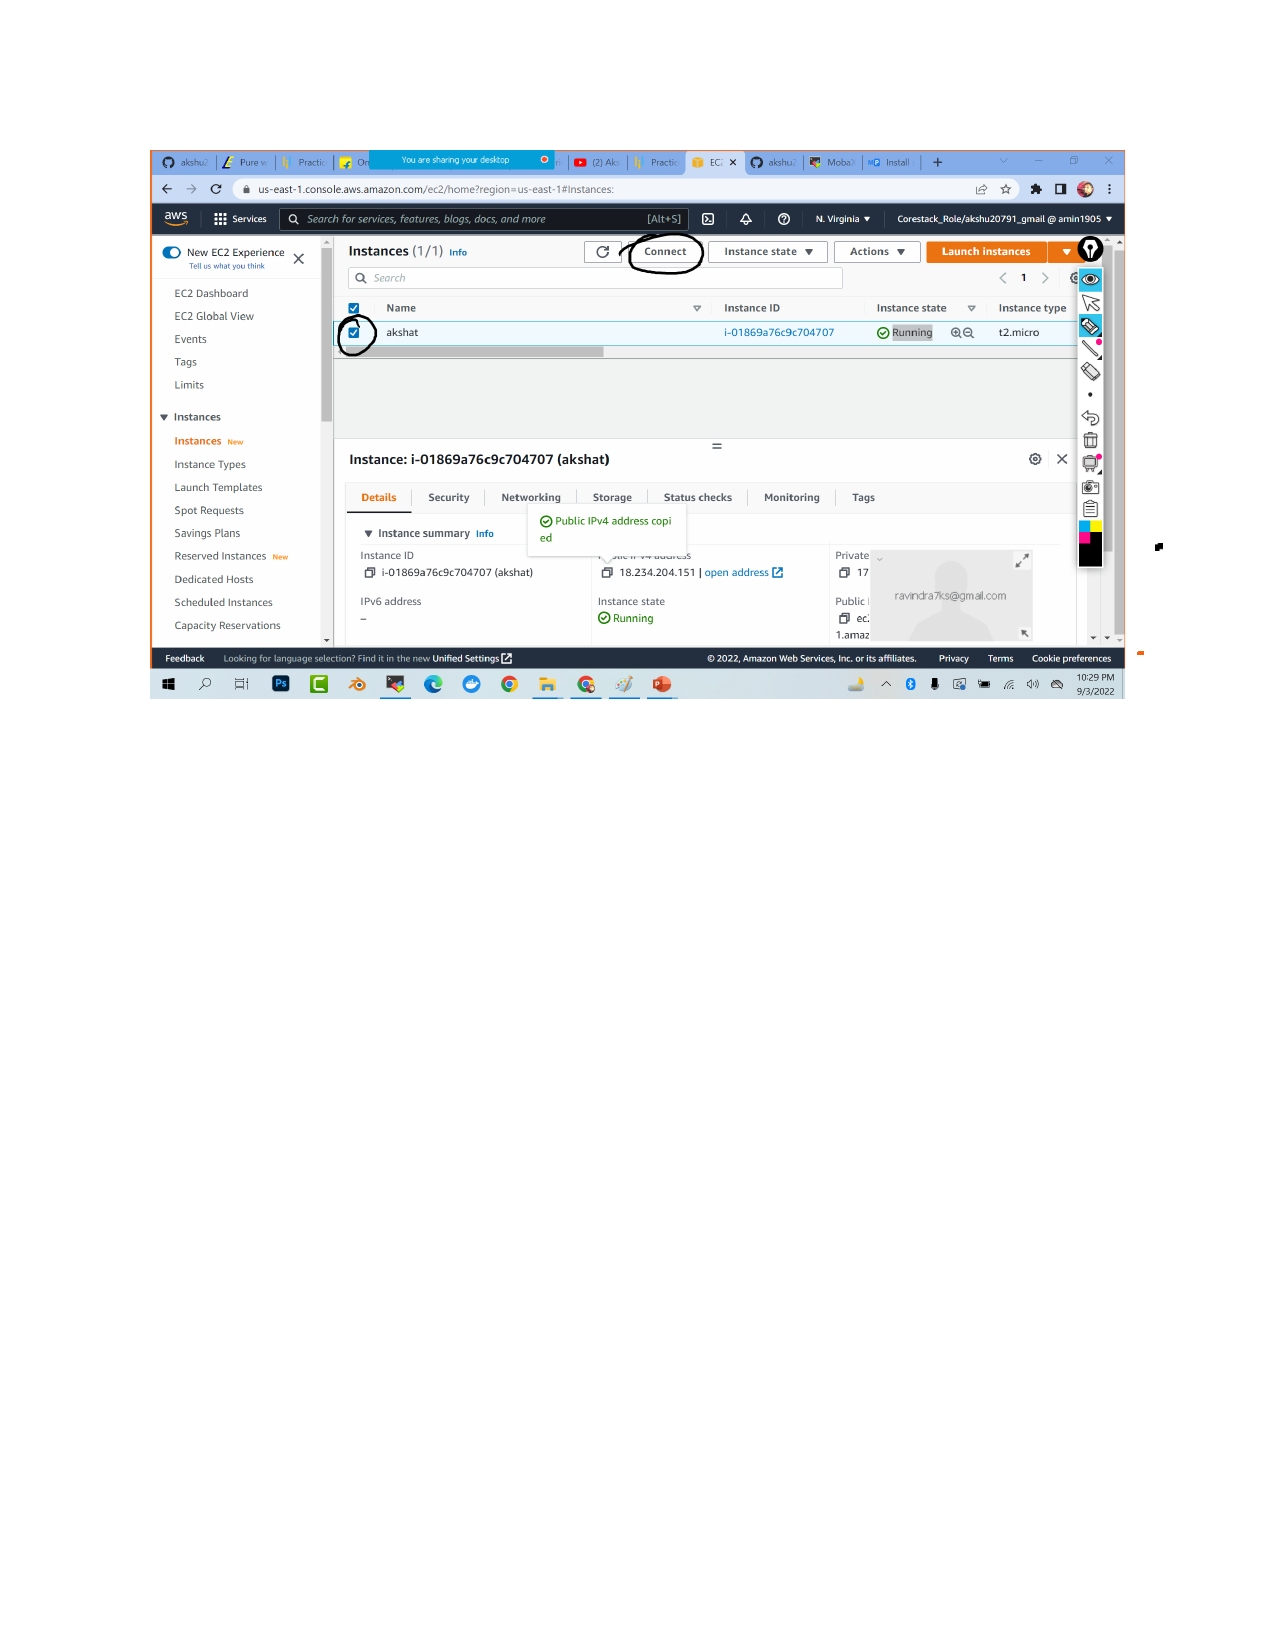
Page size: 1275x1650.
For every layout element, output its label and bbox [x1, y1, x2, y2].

picture [150, 150, 1125, 699]
picture [541, 156, 548, 162]
picture [1155, 543, 1163, 551]
